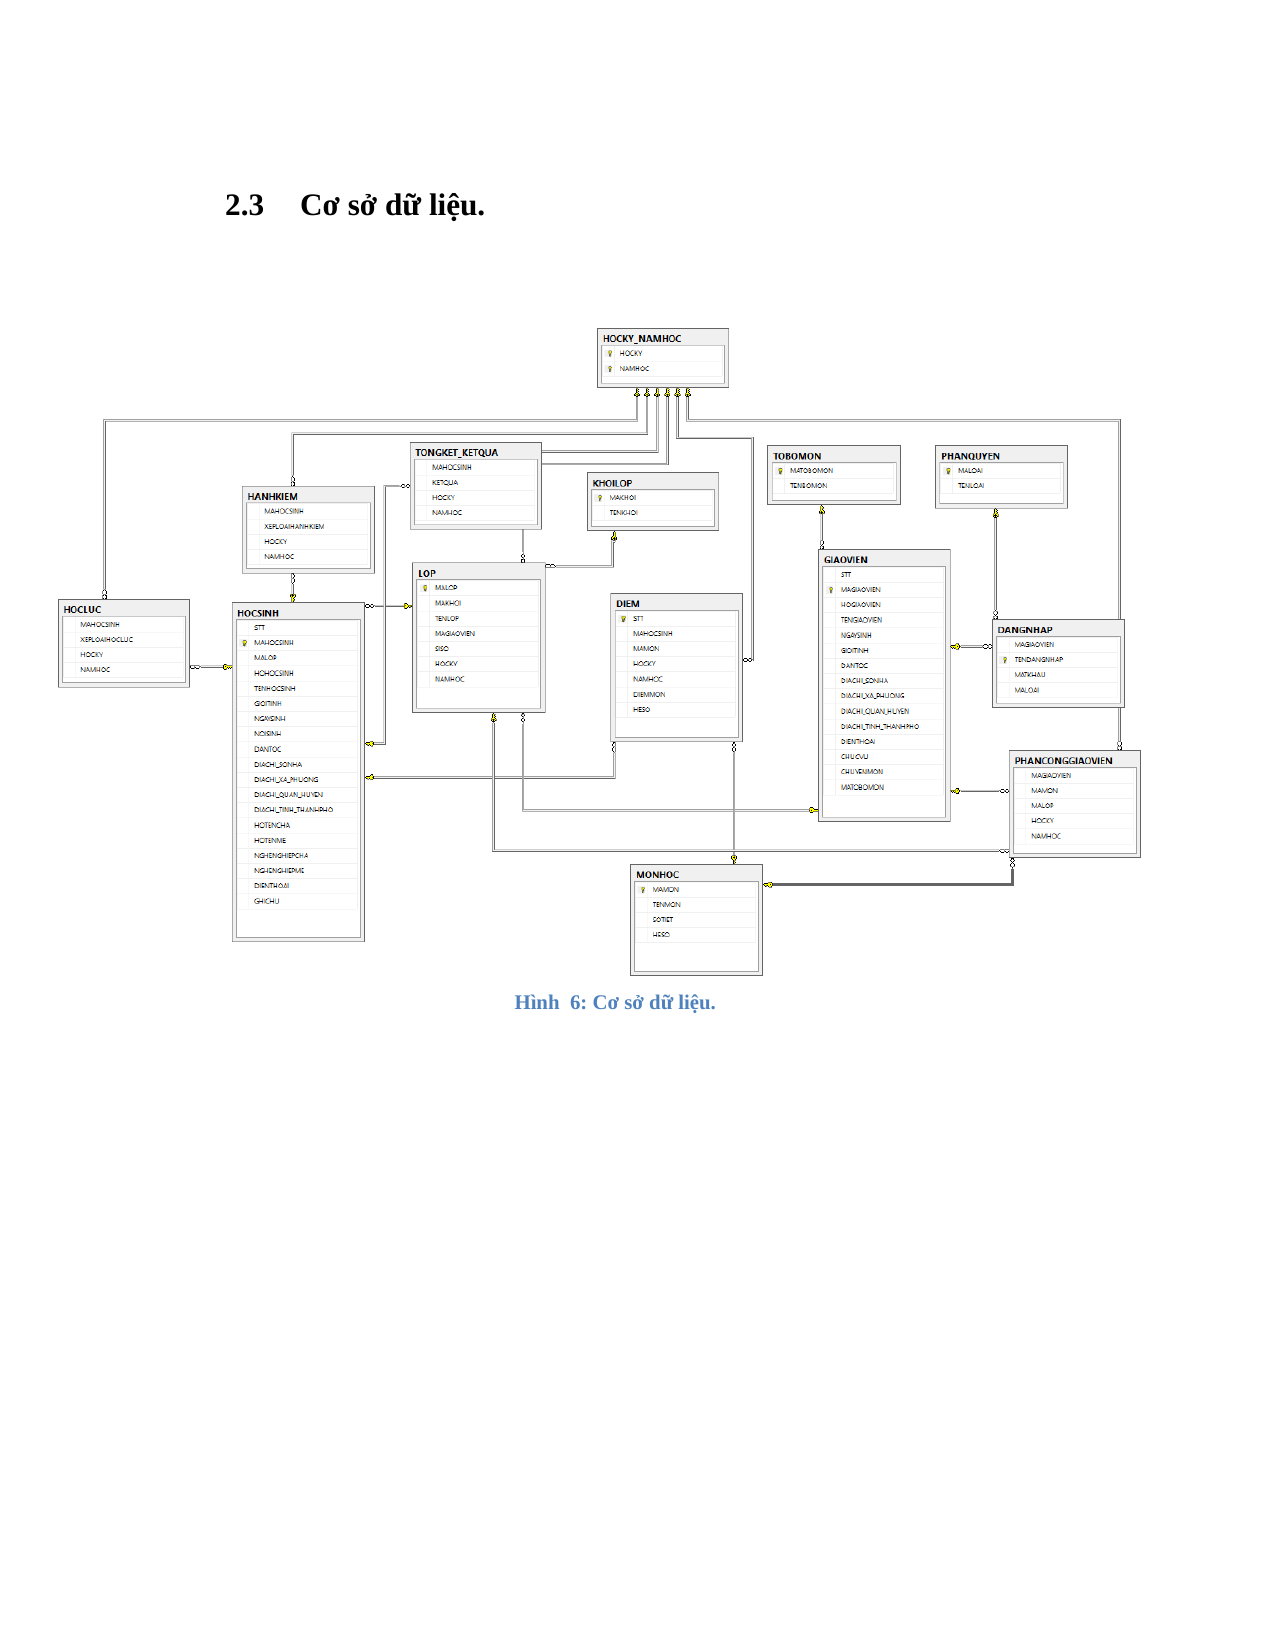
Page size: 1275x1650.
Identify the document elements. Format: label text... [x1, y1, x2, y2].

picture [0, 313, 1204, 1007]
subtitle Cơ sở dữ liệu. [225, 186, 1125, 222]
